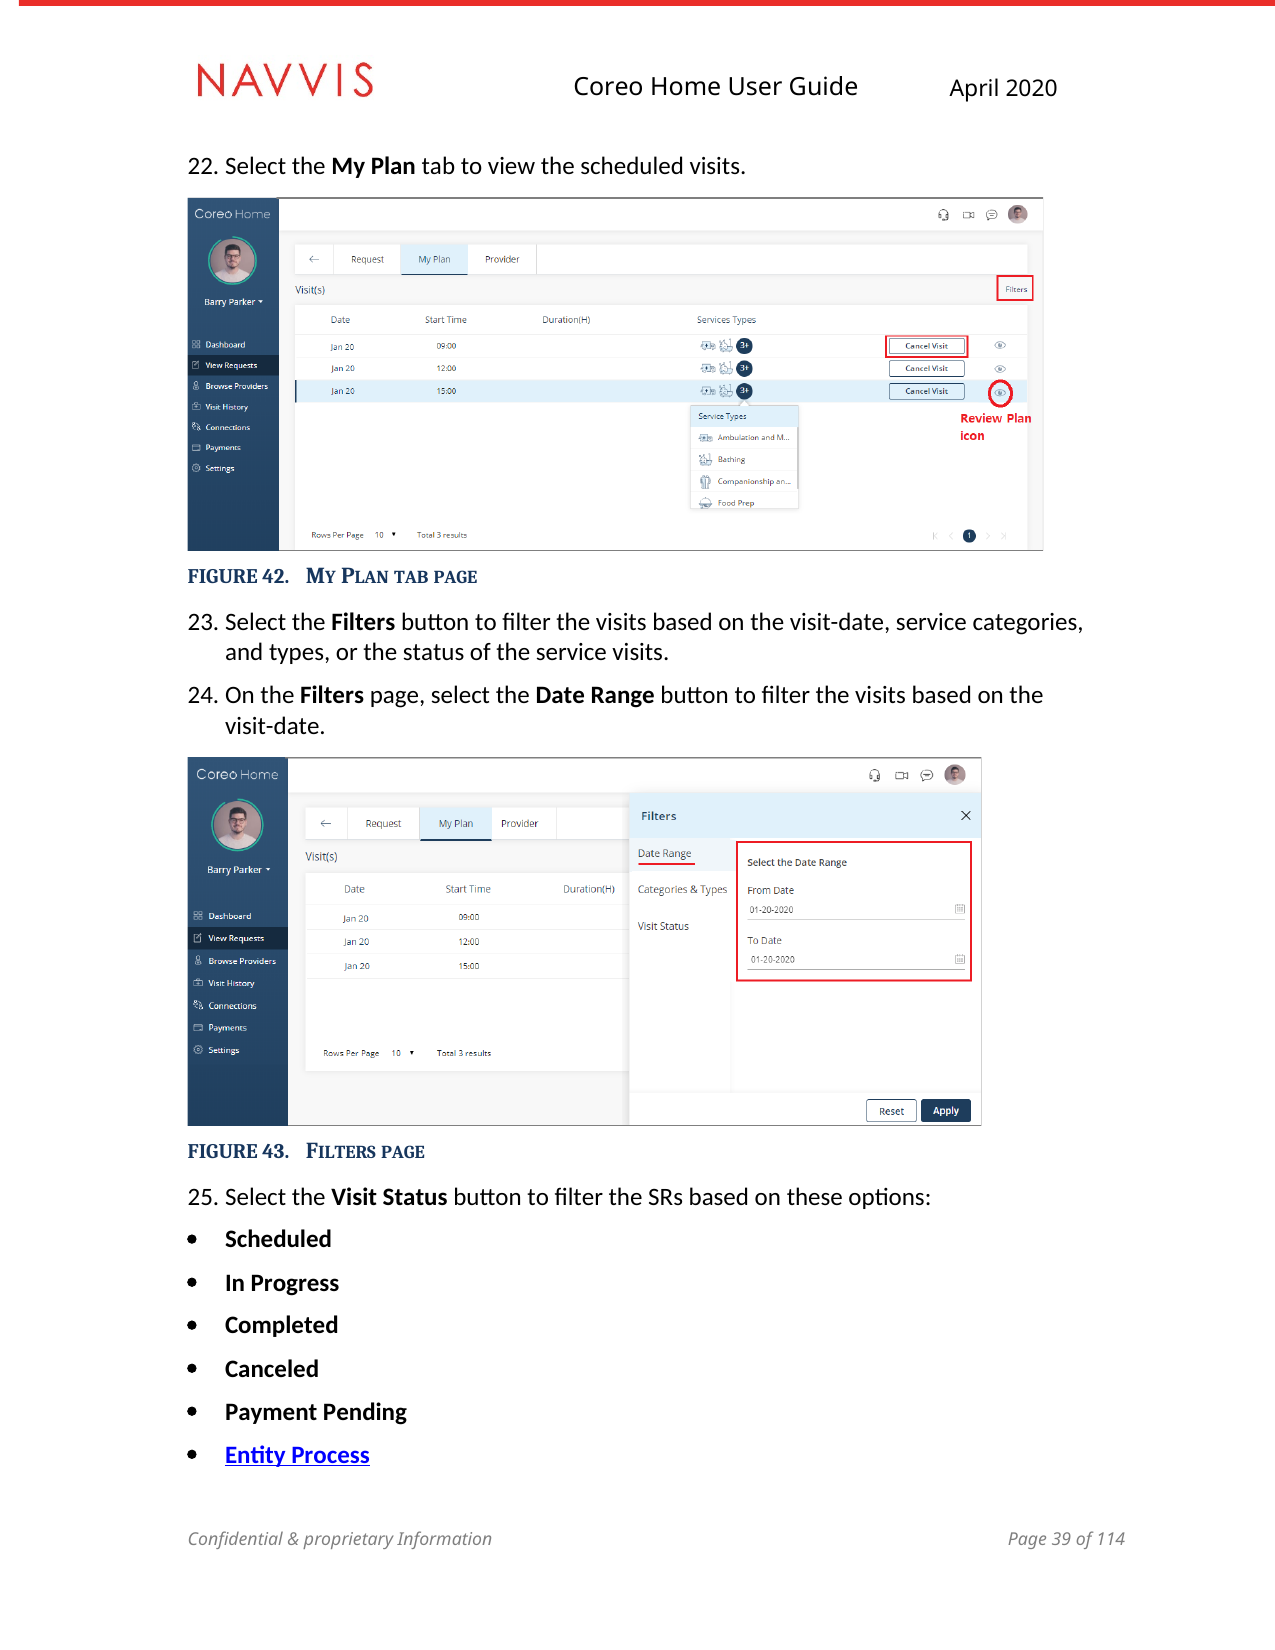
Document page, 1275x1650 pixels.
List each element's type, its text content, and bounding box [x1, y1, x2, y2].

picture [187, 55, 383, 104]
list In Progress [187, 1267, 1087, 1297]
list Canceled [187, 1353, 1087, 1383]
list Select the Visit Status button to filter the SRs based on these options: [187, 1181, 1087, 1211]
picture [187, 197, 1044, 551]
list Entity Process [187, 1439, 1087, 1469]
list Scheduled [187, 1224, 1087, 1254]
list Payment Pending [187, 1396, 1087, 1426]
text Filters page [187, 1138, 1087, 1164]
list On the Filters page, select the Date Range button to filter the visits based on the visit-date. [187, 679, 1087, 740]
list Completed [187, 1310, 1087, 1340]
text My Plan tab page [187, 563, 1087, 589]
picture [187, 757, 982, 1126]
list Select the My Plan tab to view the scheduled visits. [187, 150, 1087, 181]
list Select the Filters button to filter the visits based on the visit-date, service categories, and types, or the status of the service visits. [187, 606, 1087, 667]
